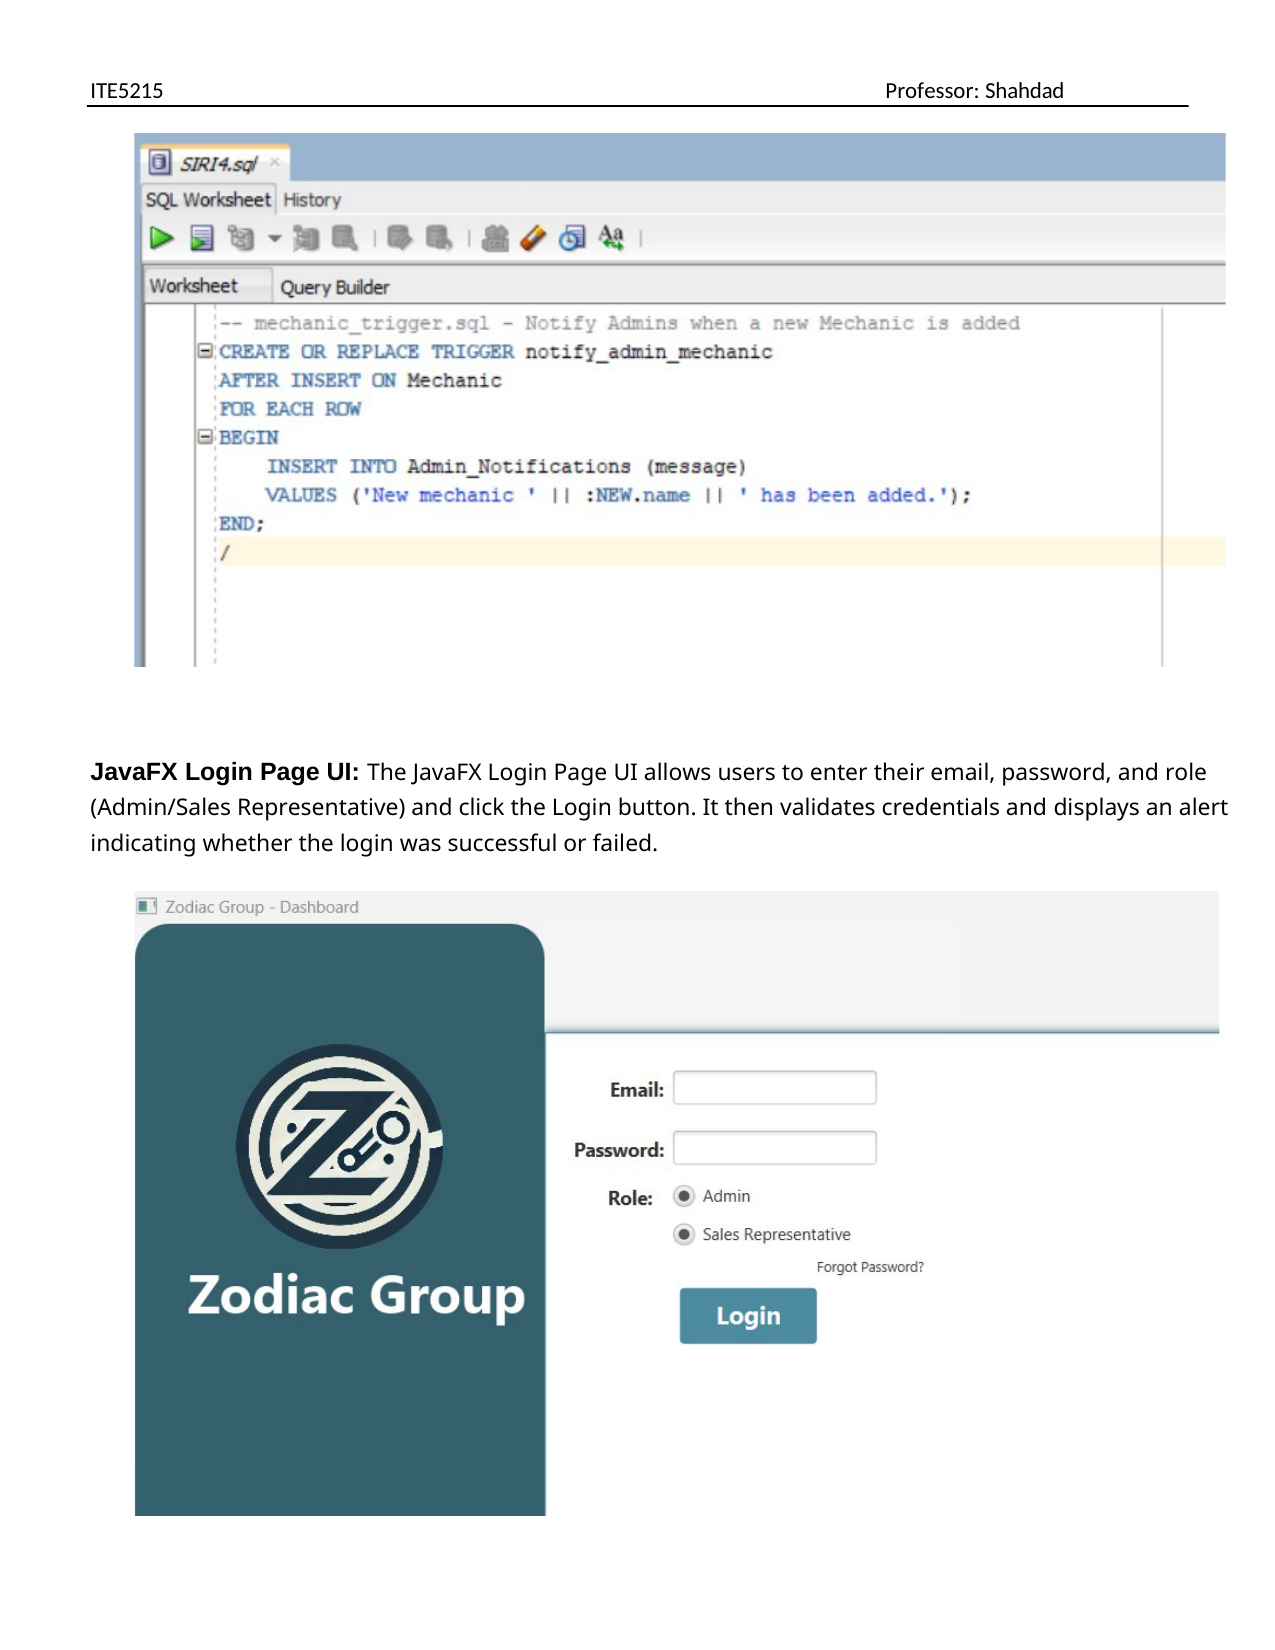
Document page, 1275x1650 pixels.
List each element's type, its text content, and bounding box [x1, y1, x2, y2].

picture [134, 891, 1220, 1516]
text JavaFX Login Page UI: The JavaFX Login Page UI allows users to enter their email, password, and role (Admin/Sales Representative) and click the Login button. It then validates credentials and displays an alert indicating whether the login was successful or failed. [90, 756, 1237, 858]
picture [134, 133, 1226, 667]
